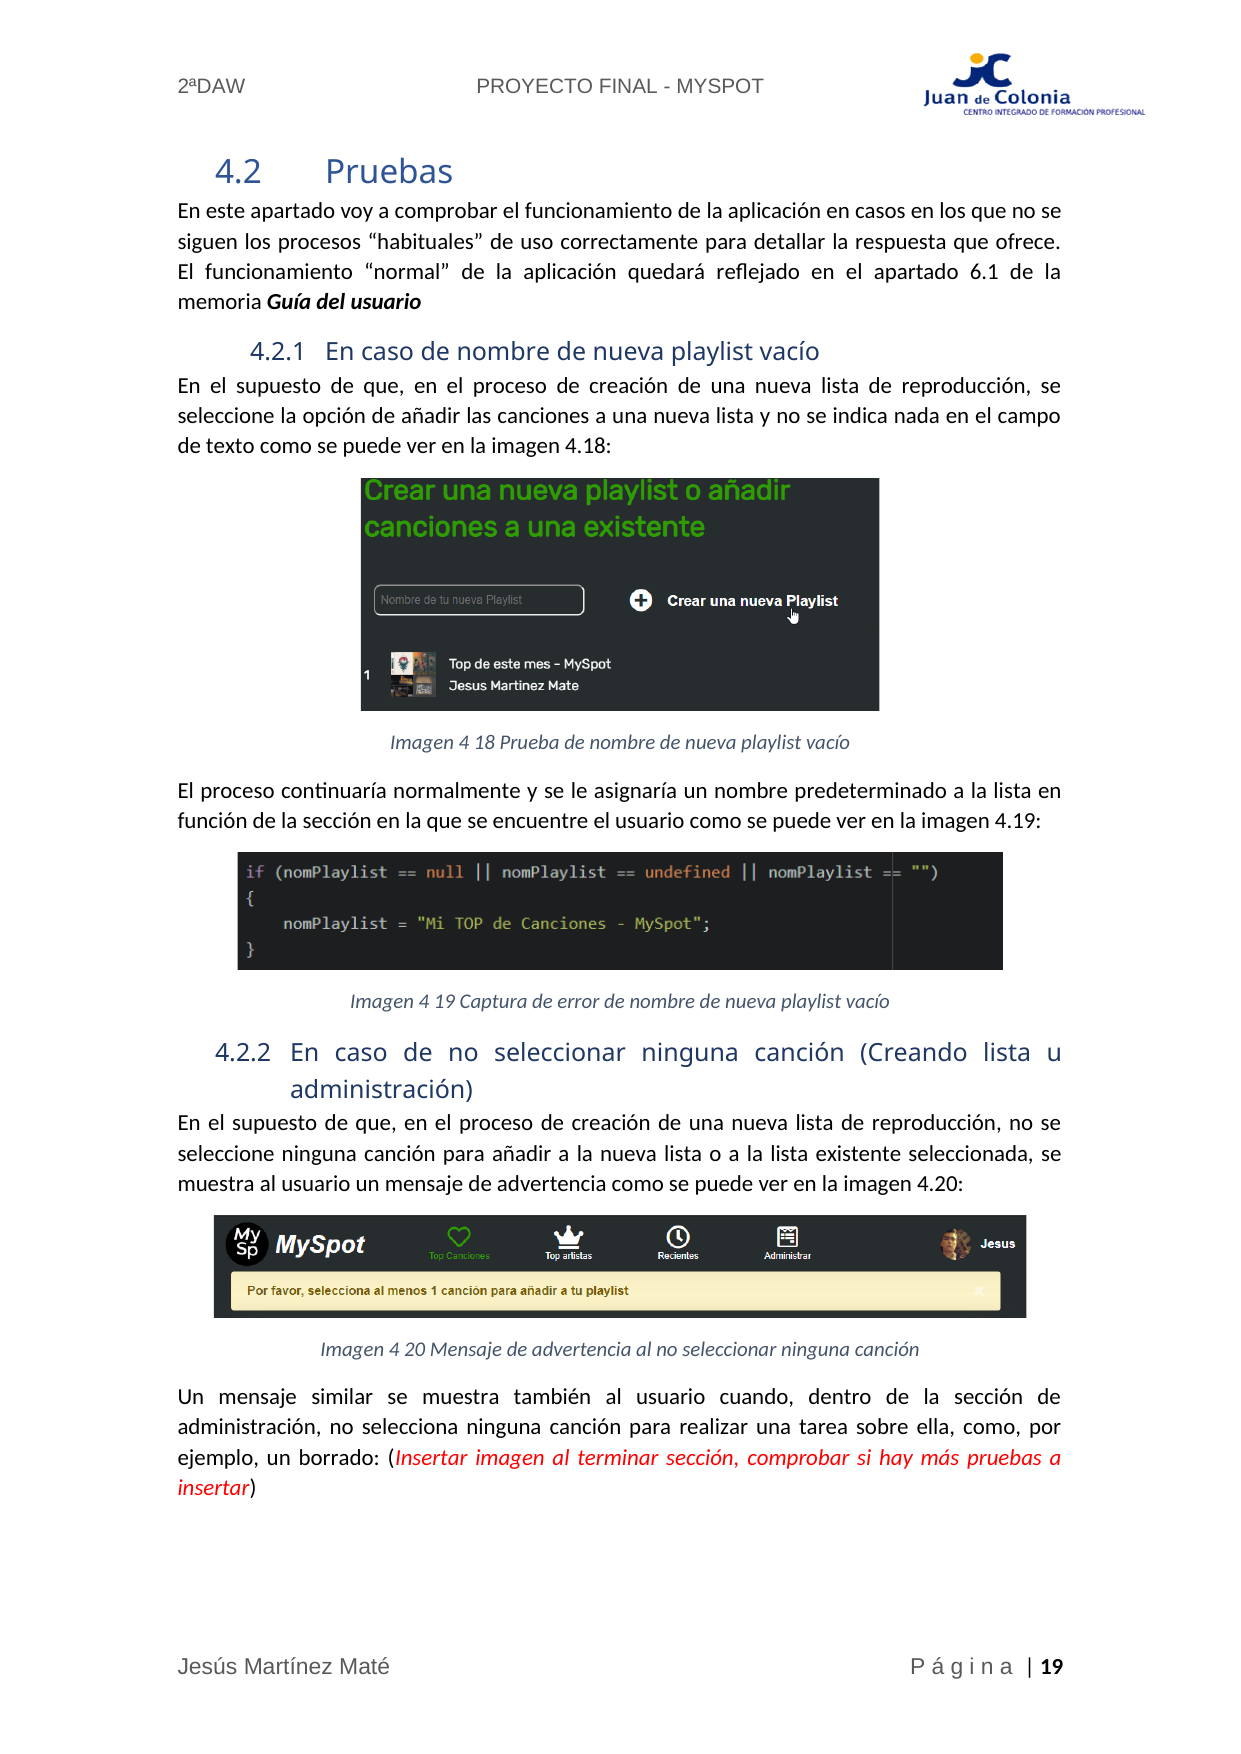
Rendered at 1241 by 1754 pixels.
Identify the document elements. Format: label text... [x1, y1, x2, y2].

subtitle En caso de nombre de nueva playlist vacío [250, 334, 1063, 368]
picture [916, 46, 1154, 119]
text Imagen 4 20 Mensaje de advertencia al no seleccionar ninguna canción [177, 1336, 1063, 1361]
picture [213, 1215, 1027, 1318]
picture [360, 478, 880, 711]
text Un mensaje similar se muestra también al usuario cuando, dentro de la sección de administración, no selecciona ninguna canción para realizar una tarea sobre ella, como, por ejemplo, un borrado: (Insertar imagen al terminar sección, comprobar si hay más pruebas a insertar) [177, 1382, 1063, 1501]
text En el supuesto de que, en el proceso de creación de una nueva lista de reproducción, se seleccione la opción de añadir las canciones a una nueva lista y no se indica nada en el campo de texto como se puede ver en la imagen 4.18: [177, 371, 1063, 459]
text Imagen 4 18 Prueba de nombre de nueva playlist vacío [177, 729, 1063, 755]
subtitle Pruebas [215, 148, 1063, 193]
picture [237, 852, 1003, 970]
text El proceso continuaría normalmente y se le asignaría un nombre predeterminado a la lista en función de la sección en la que se encuentre el usuario como se puede ver en la imagen 4.19: [177, 776, 1063, 834]
text En el supuesto de que, en el proceso de creación de una nueva lista de reproducción, no se seleccione ninguna canción para añadir a la nueva lista o a la lista existente seleccionada, se muestra al usuario un mensaje de advertencia como se puede ver en la imagen 4.20: [177, 1108, 1063, 1197]
text En este apartado voy a comprobar el funcionamiento de la aplicación en casos en los que no se siguen los procesos “habituales” de uso correctamente para detallar la respuesta que ofrece. El funcionamiento “normal” de la aplicación quedará reflejado en el apartado 6.1 de la memoria Guía del usuario [177, 197, 1063, 315]
text Imagen 4 19 Captura de error de nombre de nueva playlist vacío [177, 989, 1063, 1014]
subtitle En caso de no seleccionar ninguna canción (Creando lista u administración) [215, 1035, 1063, 1106]
